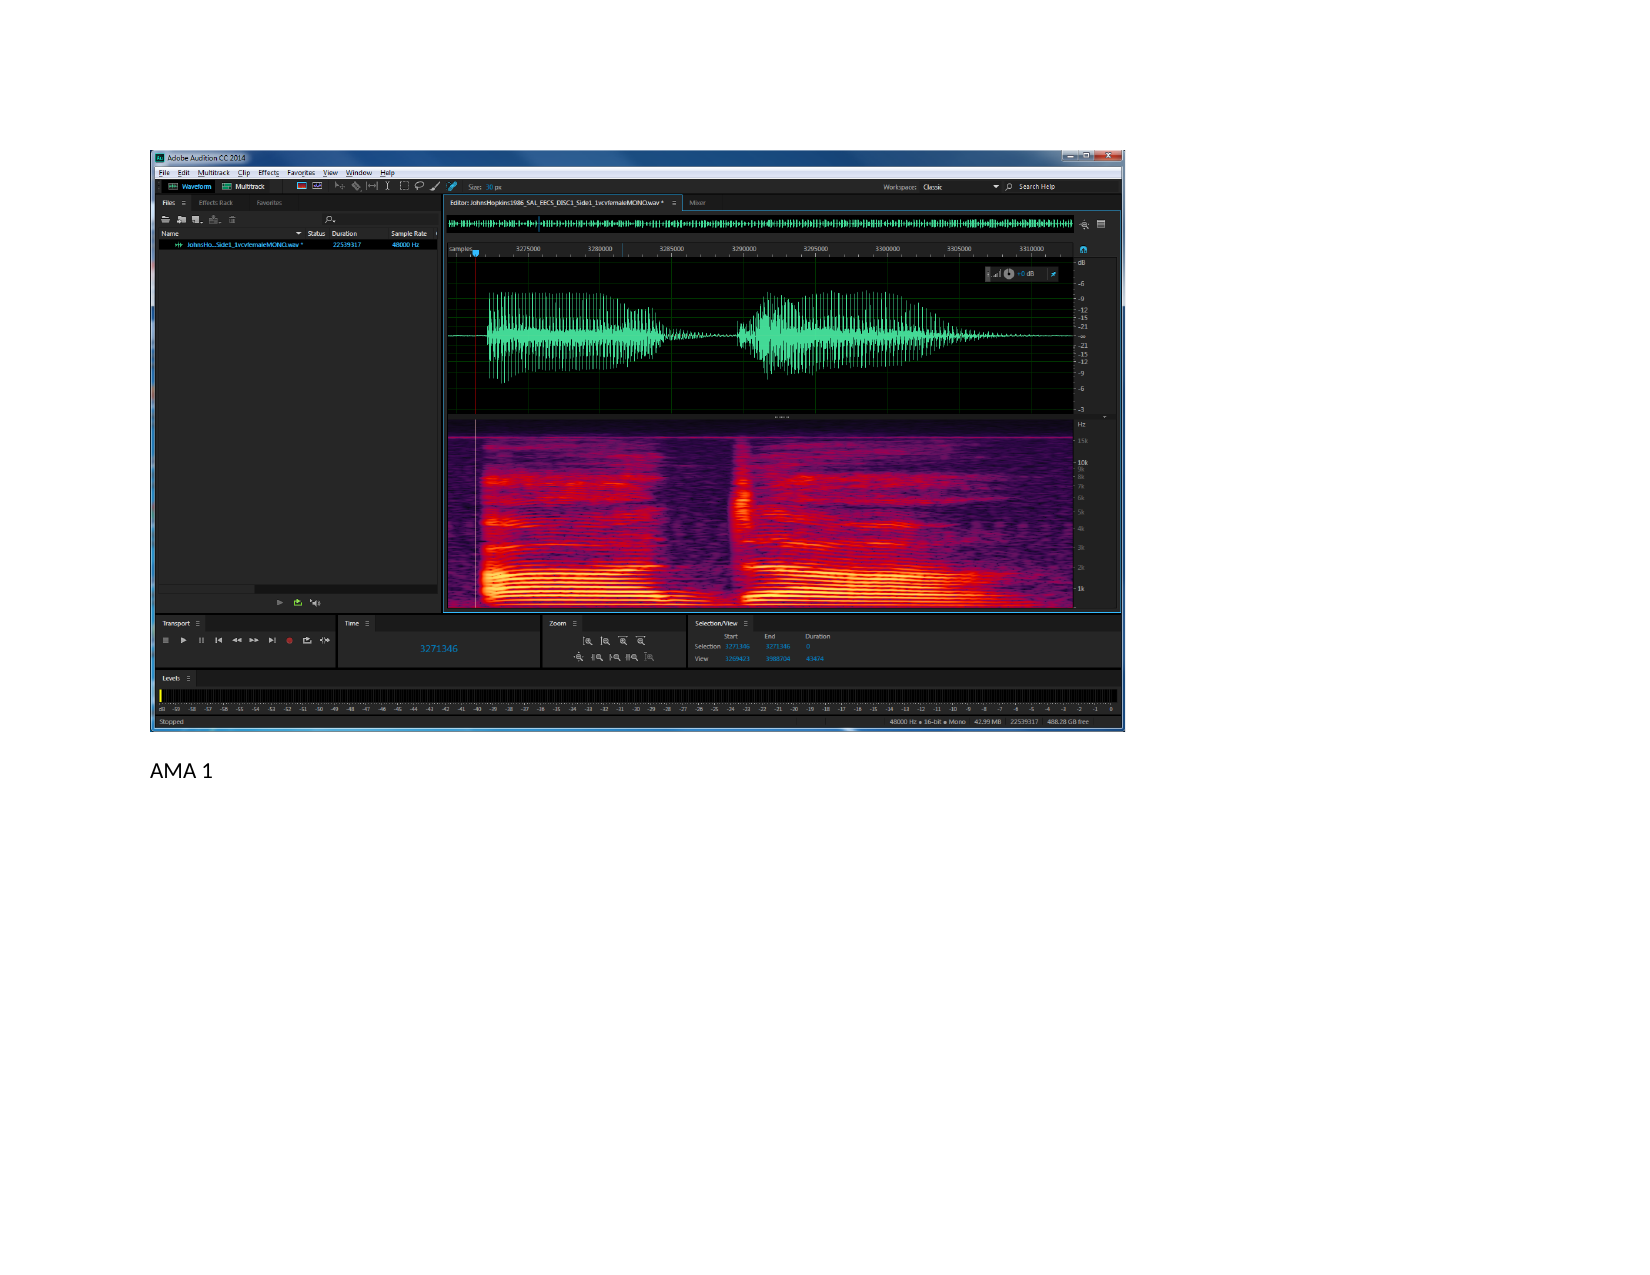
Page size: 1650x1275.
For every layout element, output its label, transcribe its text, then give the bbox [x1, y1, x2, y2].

picture [150, 150, 1125, 732]
text AMA 1 [150, 756, 1500, 784]
